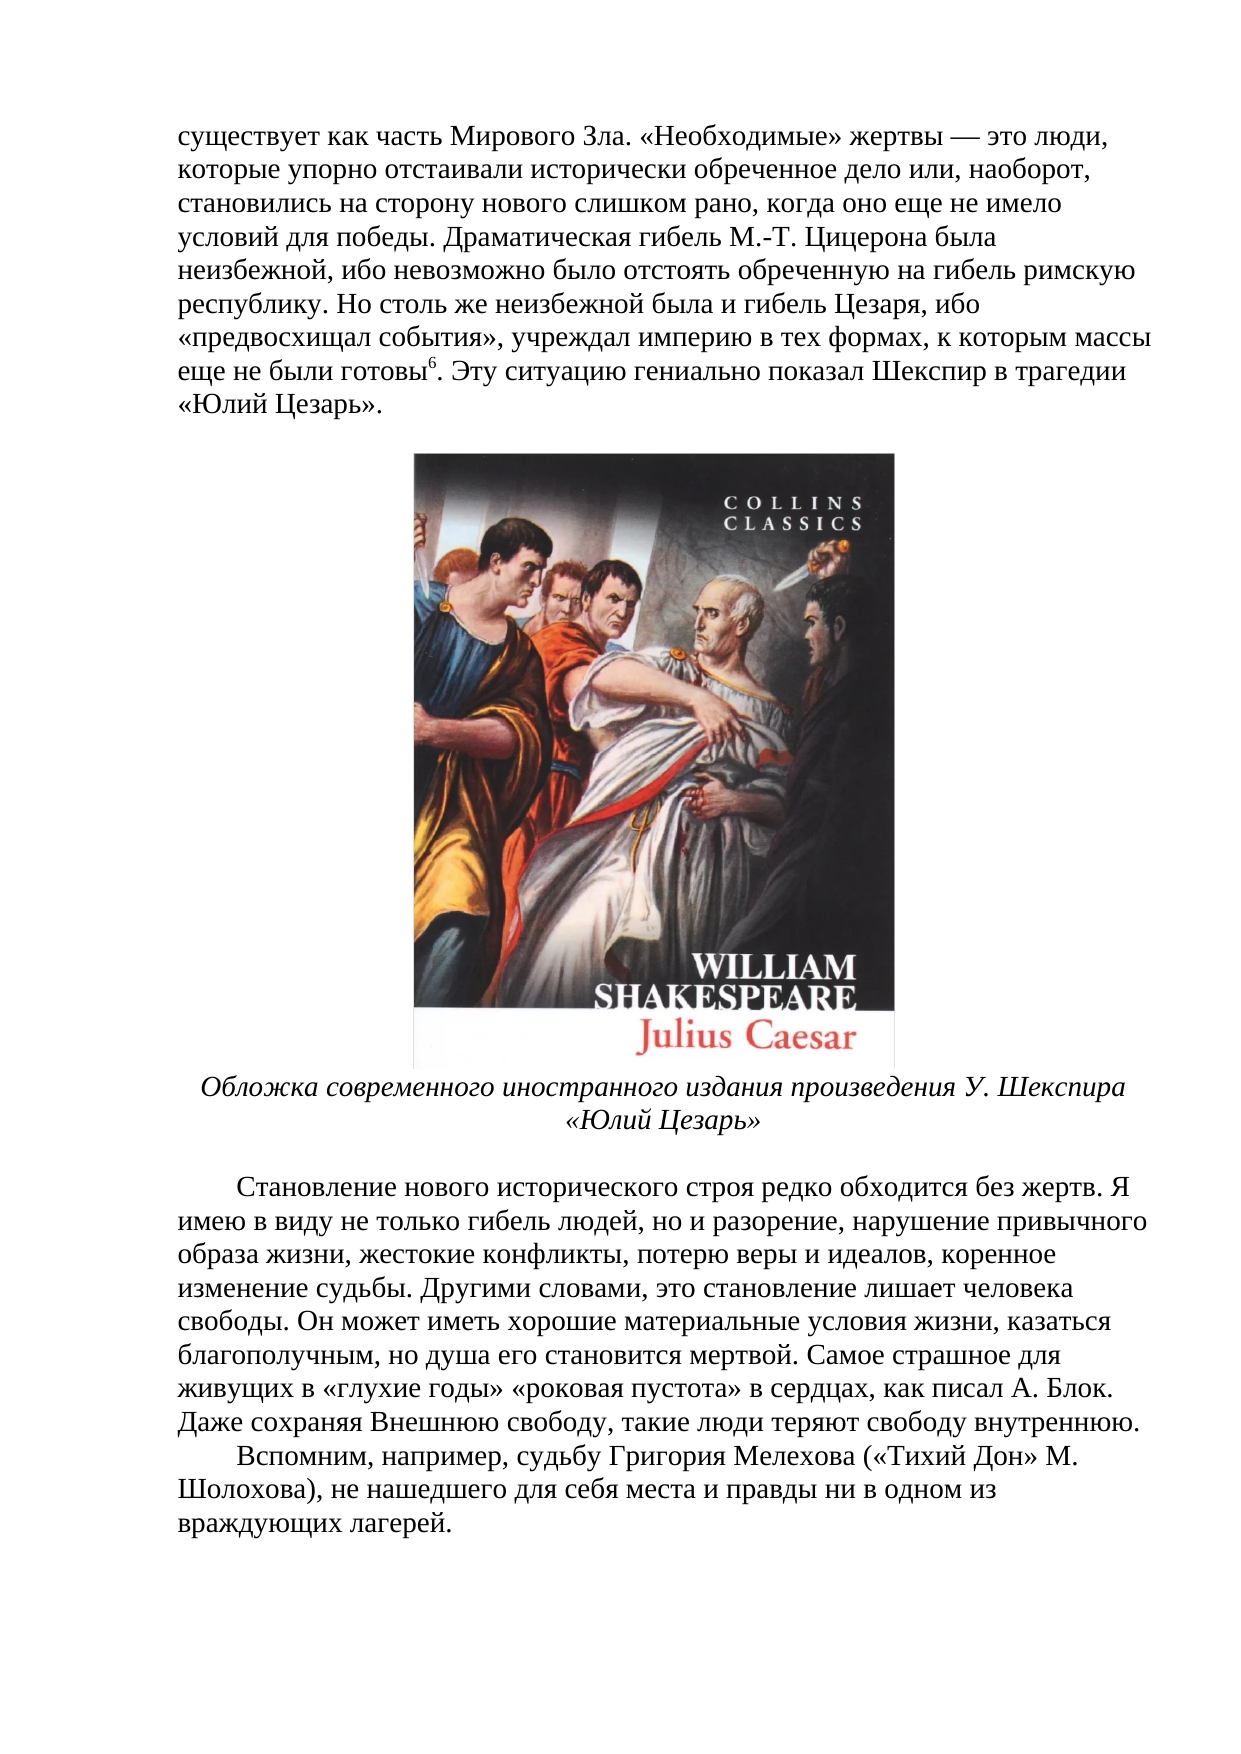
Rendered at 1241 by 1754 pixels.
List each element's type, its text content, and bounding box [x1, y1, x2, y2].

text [177, 118, 1152, 420]
picture [413, 453, 895, 1069]
text Вспомним, например, судьбу Григория Мелехова («Тихий Дон» М. Шолохова), не нашедшего для себя места и правды ни в одном из враждующих лагерей. [177, 1438, 1152, 1538]
text Обложка современного иностранного издания произведения У. Шекспира «Юлий Цезарь» [177, 1069, 1152, 1136]
text Становление нового исторического строя редко обходится без жертв. Я имею в виду не только гибель людей, но и разорение, нарушение привычного образа жизни, жестокие конфликты, потерю веры и идеалов, коренное изменение судьбы. Другими словами, это становление лишает человека свободы. Он может иметь хорошие материальные условия жизни, казаться благополучным, но душа его становится мертвой. Самое страшное для живущих в «глухие годы» «роковая пустота» в сердцах, как писал А. Блок. Даже сохраняя Внешнюю свободу, такие люди теряют свободу внутреннюю. [177, 1169, 1152, 1438]
